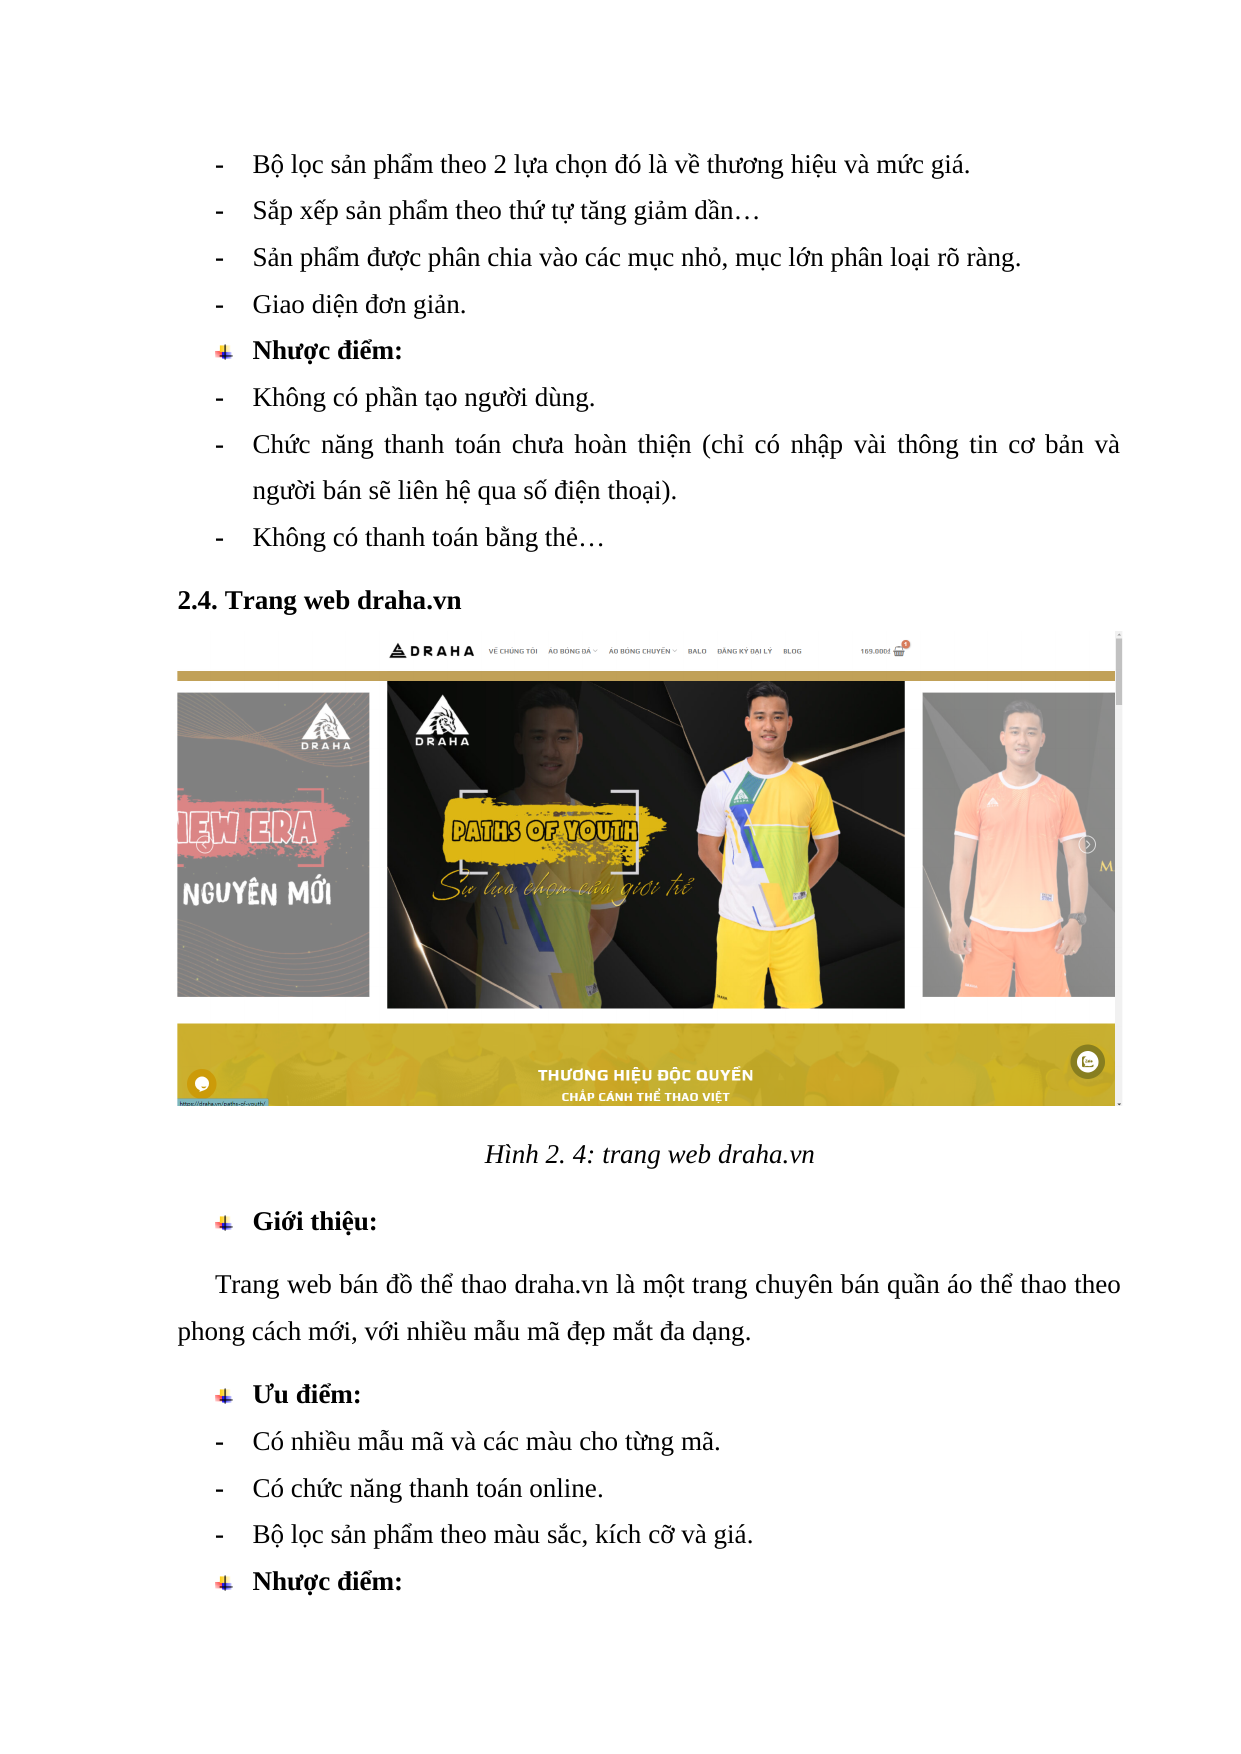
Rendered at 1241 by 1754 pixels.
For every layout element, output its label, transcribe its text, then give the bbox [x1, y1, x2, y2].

picture [215, 1214, 233, 1231]
picture [215, 343, 233, 360]
list Ưu điểm: [215, 1378, 1122, 1410]
list Sắp xếp sản phẩm theo thứ tự tăng giảm dần… [215, 194, 1122, 226]
picture [177, 631, 1123, 1106]
picture [215, 1574, 233, 1591]
list Giao diện đơn giản. [215, 288, 1122, 319]
list Có nhiều mẫu mã và các màu cho từng mã. [215, 1425, 1122, 1456]
picture [215, 1387, 233, 1404]
list Nhược điểm: [215, 334, 1122, 366]
list Bộ lọc sản phẩm theo màu sắc, kích cỡ và giá. [215, 1518, 1122, 1550]
list Giới thiệu: [215, 1205, 1122, 1236]
list Chức năng thanh toán chưa hoàn thiện (chỉ có nhập vài thông tin cơ bản và người bán sẽ liên hệ qua số điện thoại). [215, 428, 1122, 506]
list Có chức năng thanh toán online. [215, 1472, 1122, 1503]
subtitle 2.4. Trang web draha.vn [177, 584, 1122, 616]
list Không có thanh toán bằng thẻ… [215, 521, 1122, 552]
list Bộ lọc sản phẩm theo 2 lựa chọn đó là về thương hiệu và mức giá. [215, 148, 1122, 179]
text Trang web bán đồ thể thao draha.vn là một trang chuyên bán quần áo thể thao theo phong cách mới, với nhiều mẫu mã đẹp mắt đa dạng. [177, 1268, 1122, 1346]
list Không có phần tạo người dùng. [215, 381, 1122, 412]
list Sản phẩm được phân chia vào các mục nhỏ, mục lớn phân loại rõ ràng. [215, 241, 1122, 272]
list Nhược điểm: [215, 1565, 1122, 1596]
text Hình 2. 4: trang web draha.vn [177, 1138, 1122, 1169]
